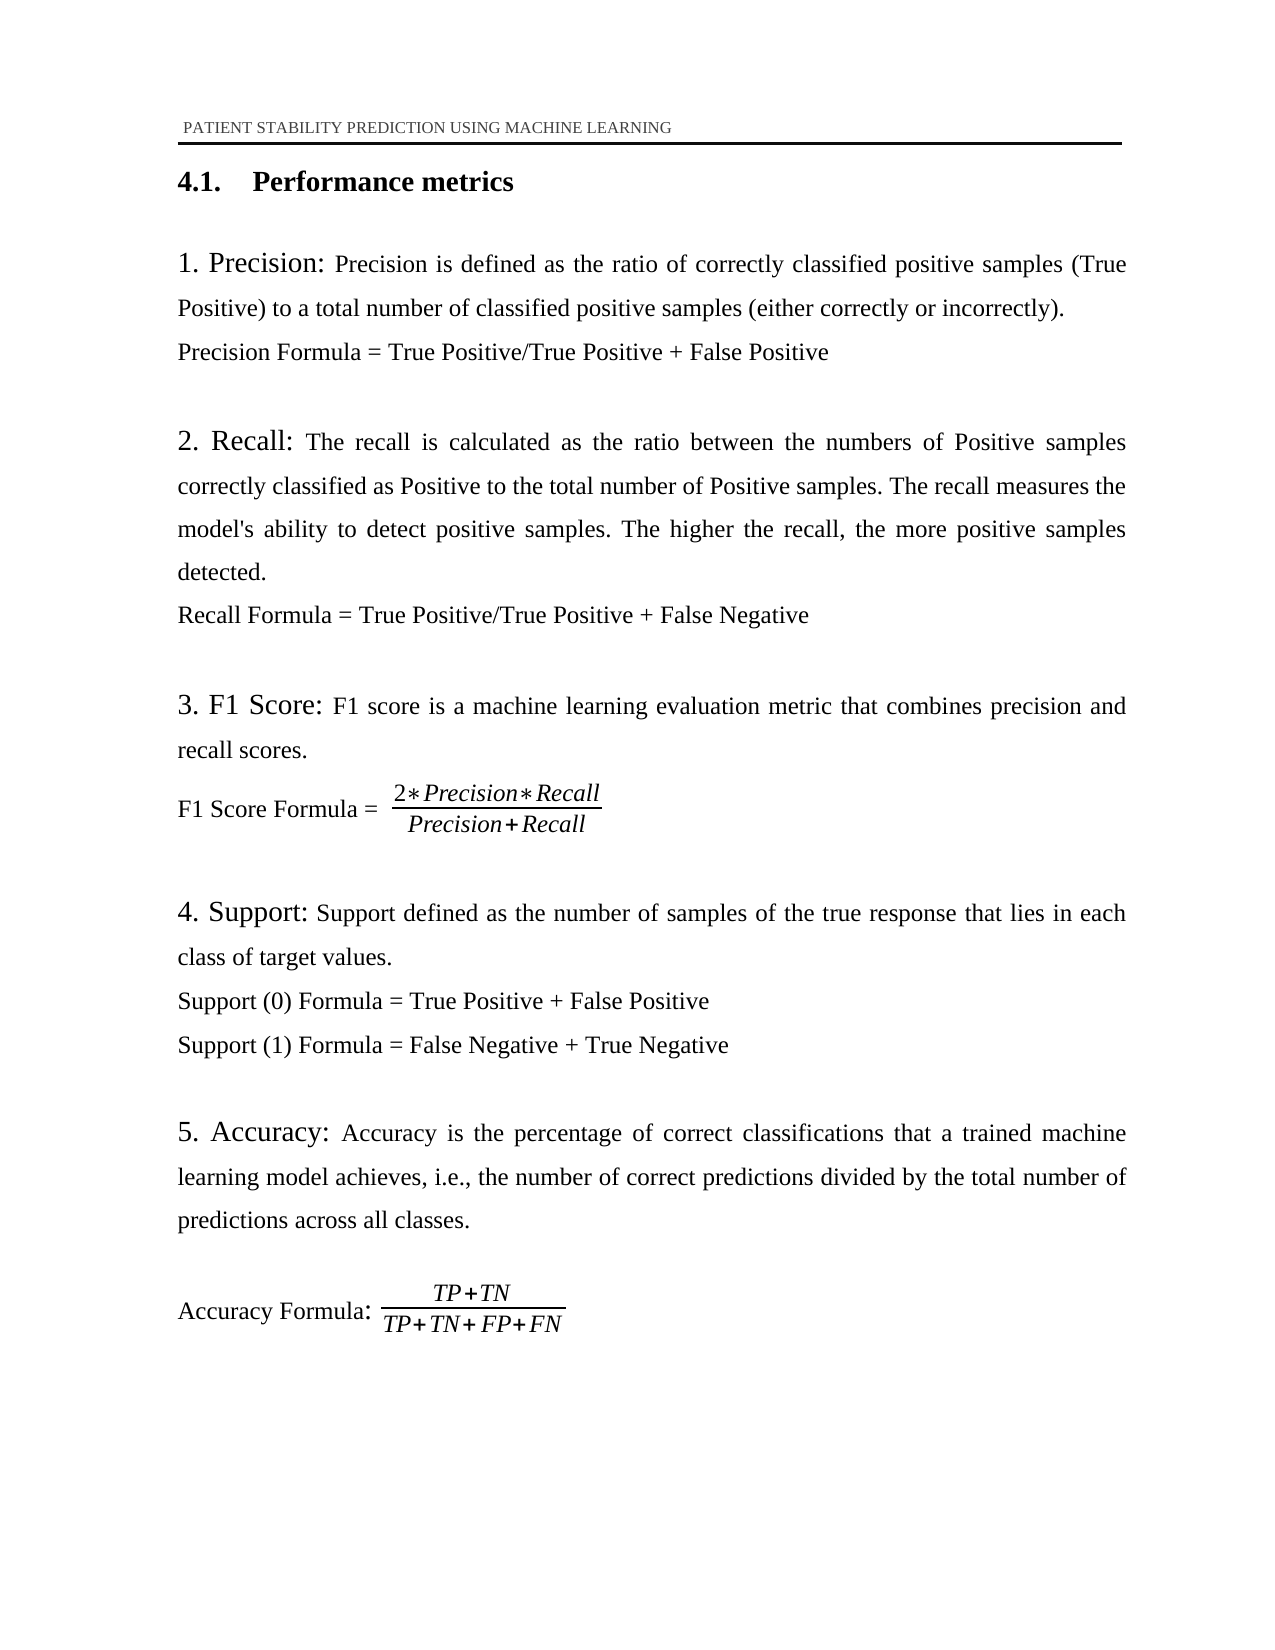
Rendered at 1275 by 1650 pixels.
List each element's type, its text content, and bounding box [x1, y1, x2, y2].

text 2. Recall: The recall is calculated as the ratio between the numbers of Positive samples correctly classified as Positive to the total number of Positive samples. The recall measures the model's ability to detect positive samples. The higher the recall, the more positive samples detected. [177, 423, 1127, 586]
text 1. Precision: Precision is defined as the ratio of correctly classified positive samples (True Positive) to a total number of classified positive samples (either correctly or incorrectly). [177, 246, 1127, 322]
text 4.1. Performance metrics [177, 164, 1127, 198]
text Accuracy Formula: [177, 1279, 1127, 1338]
text Support (0) Formula = True Positive + False Positive [177, 986, 1127, 1015]
text 3. F1 Score: F1 score is a machine learning evaluation metric that combines precision and recall scores. [177, 687, 1127, 764]
text F1 Score Formula = [177, 779, 1127, 838]
text 5. Accuracy: Accuracy is the percentage of correct classifications that a trained machine learning model achieves, i.e., the number of correct predictions divided by the total number of predictions across all classes. [177, 1114, 1127, 1234]
text Recall Formula = True Positive/True Positive + False Negative [177, 600, 1127, 629]
text 4. Support: Support defined as the number of samples of the true response that lies in each class of target values. [177, 894, 1127, 971]
text Support (1) Formula = False Negative + True Negative [177, 1030, 1127, 1059]
text Precision Formula = True Positive/True Positive + False Positive [177, 337, 1127, 365]
